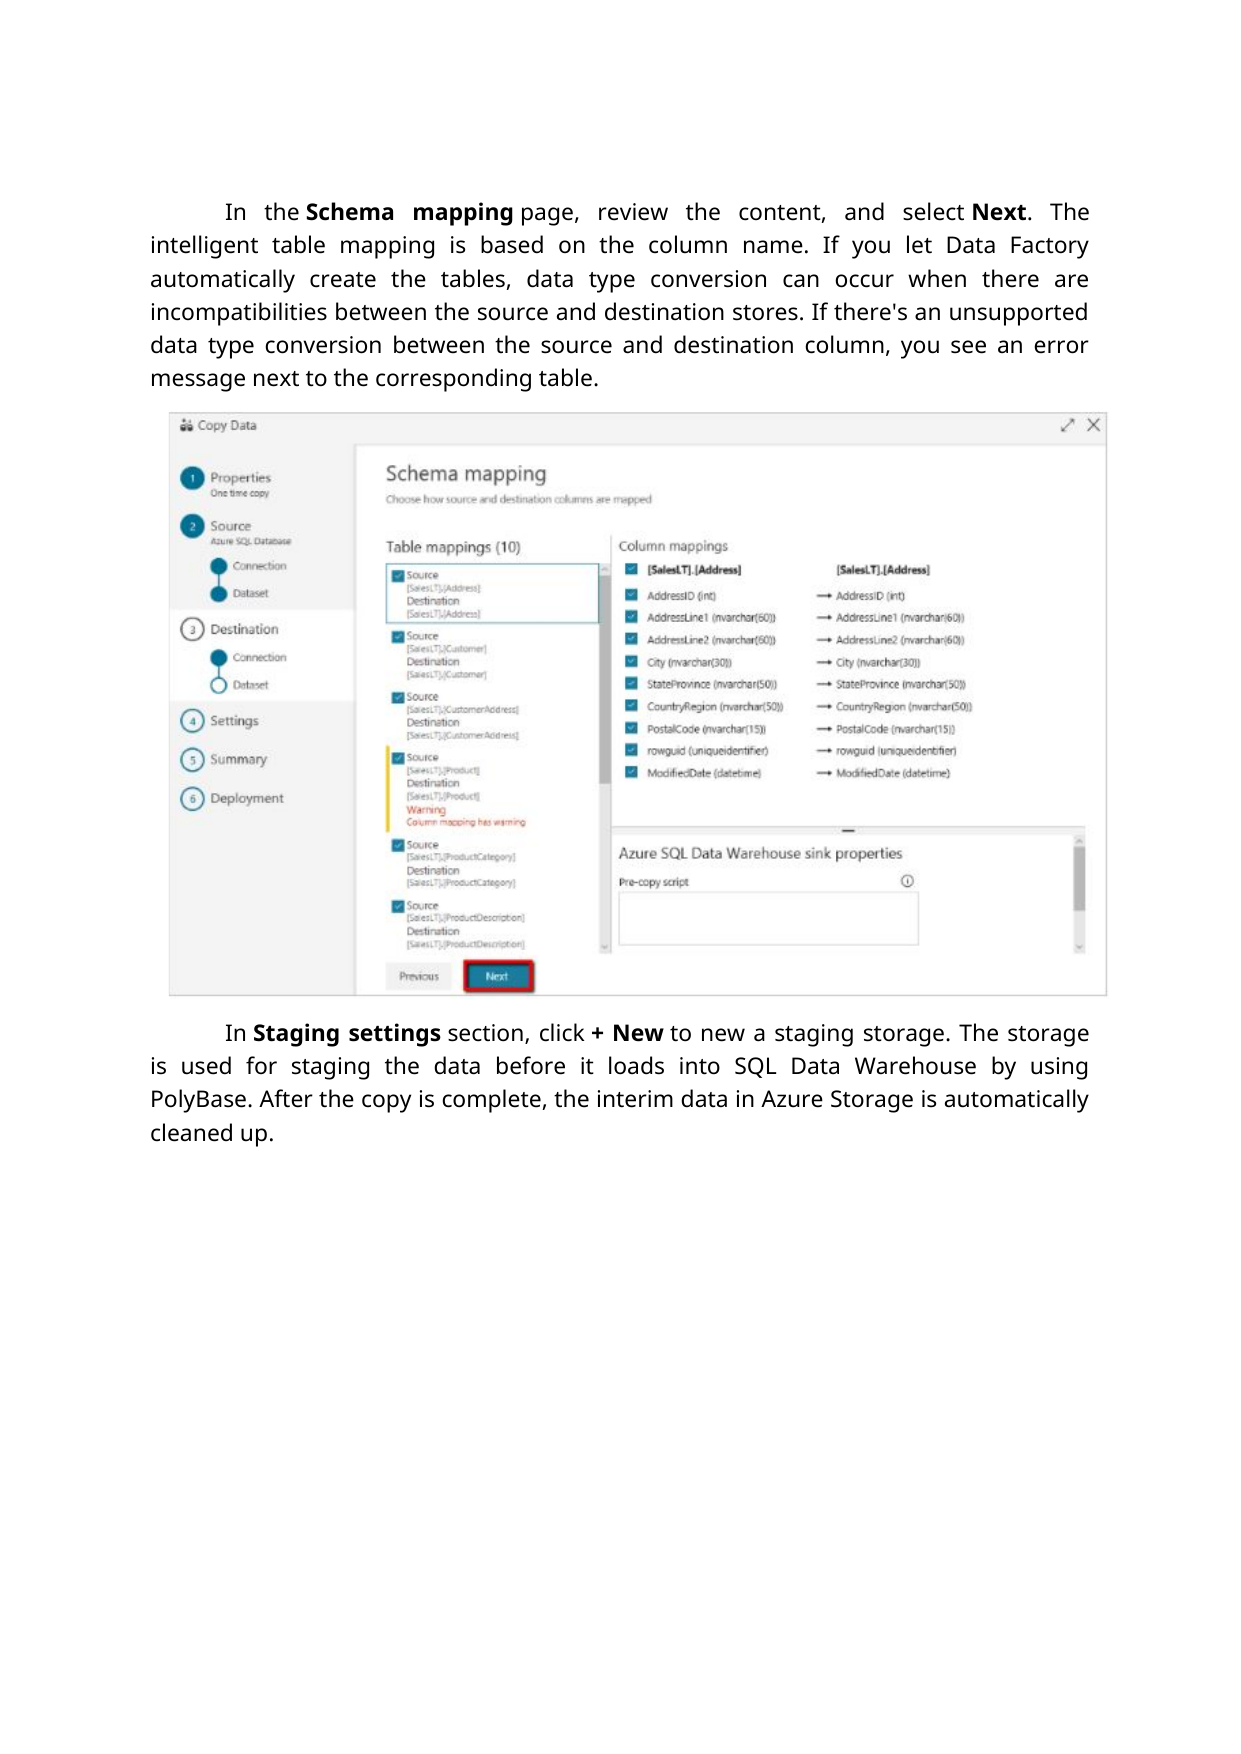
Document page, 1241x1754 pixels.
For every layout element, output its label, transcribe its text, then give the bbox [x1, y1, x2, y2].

text In the Schema mapping page, review the content, and select Next. The intelligent table mapping is based on the column name. If you let Data Factory automatically create the tables, data type conversion can occur when there are incompatibilities between the source and destination stores. If there's an unsupported data type conversion between the source and destination column, you see an error message next to the corresponding table. [150, 360, 1090, 393]
text In Staging settings section, click + New to new a staging storage. The storage is used for staging the data before it loads into SQL Data Warehouse by using PolyBase. After the copy is complete, the interim data in Azure Storage is automatically cleaned up. [150, 1114, 1090, 1148]
